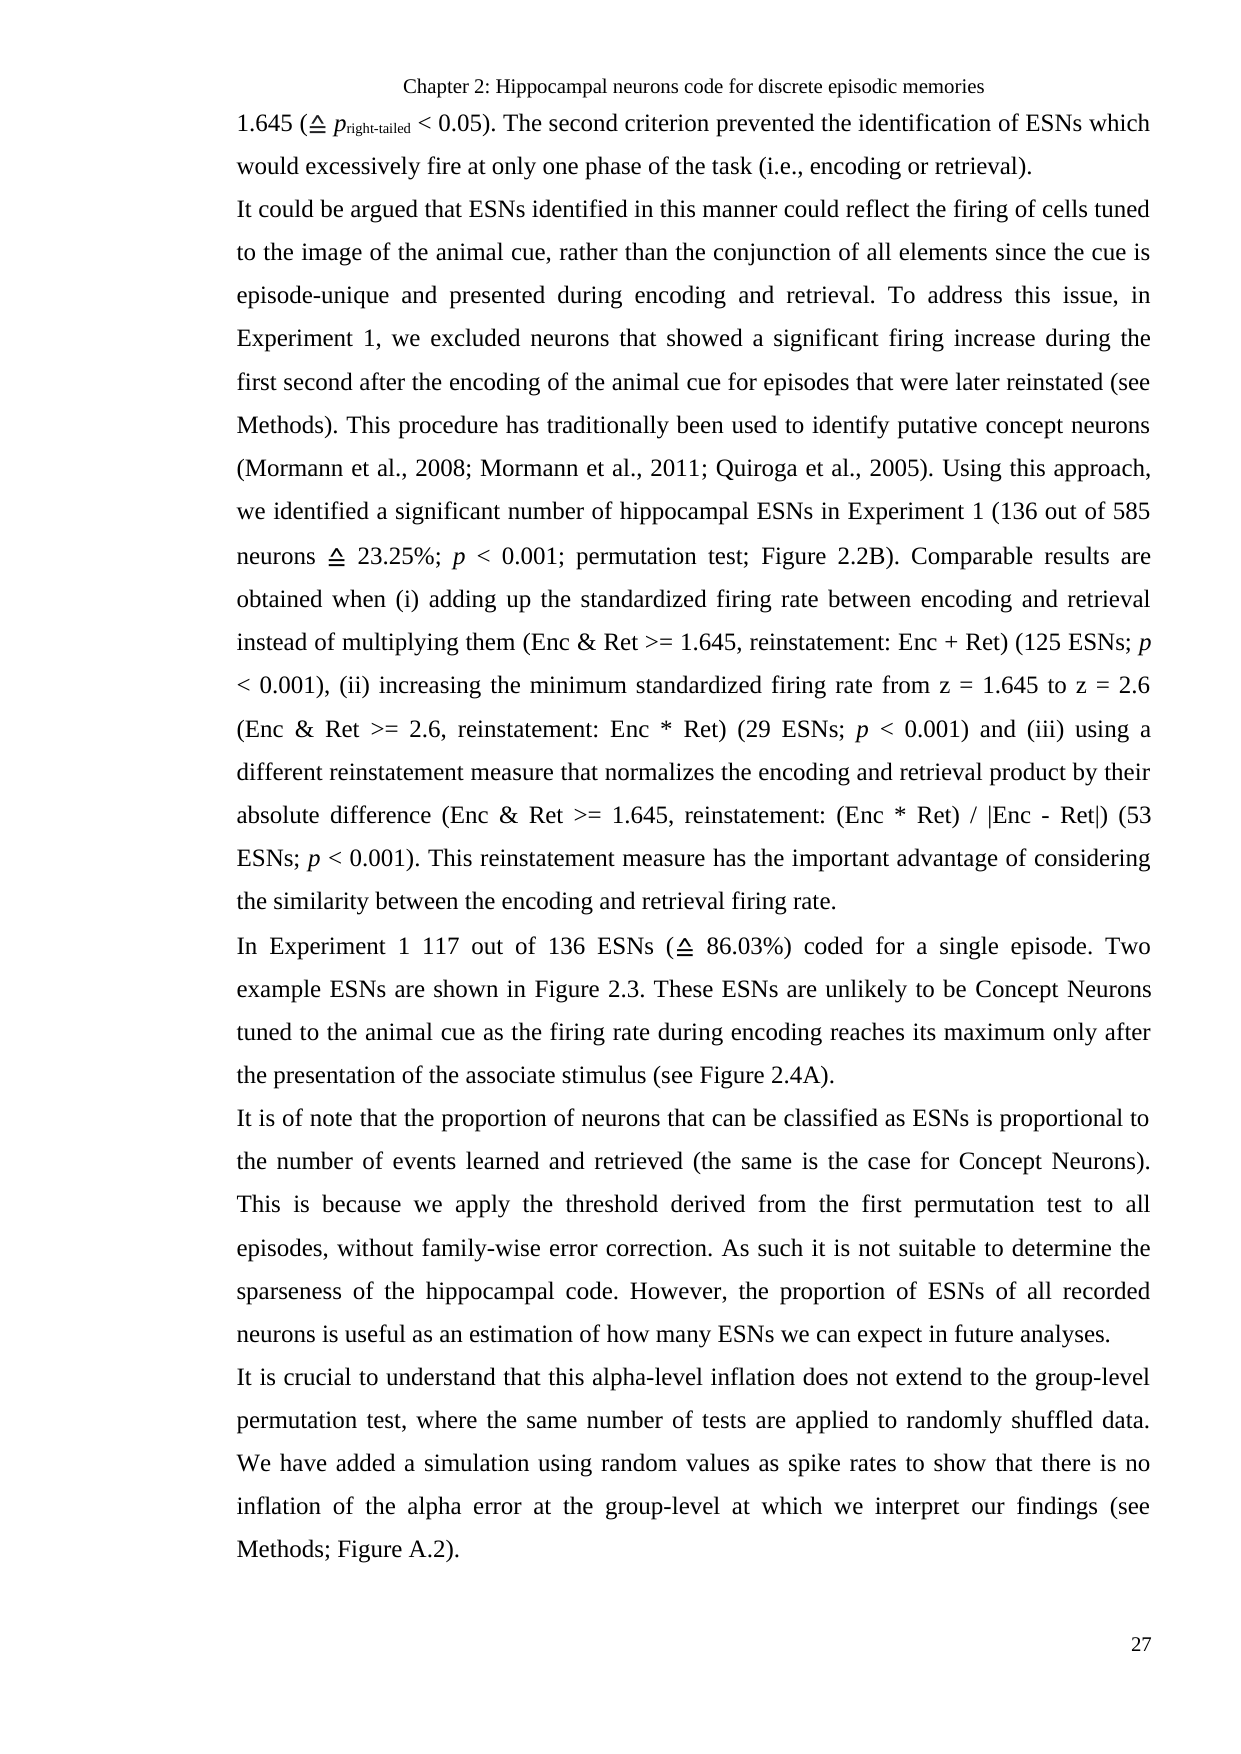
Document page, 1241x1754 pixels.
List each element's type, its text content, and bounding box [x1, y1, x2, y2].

text It is crucial to understand that this alpha-level inflation does not extend to the group-level permutation test, where the same number of tests are applied to randomly shuffled data. We have added a simulation using random values as spike rates to show that there is no inflation of the alpha error at the group-level at which we interpret our findings (see Methods; Figure A.2). [236, 1362, 1152, 1563]
text It is of note that the proportion of neurons that can be classified as ESNs is proportional to the number of events learned and retrieved (the same is the case for Concept Neurons). This is because we apply the threshold derived from the first permutation test to all episodes, without family-wise error correction. As such it is not suitable to determine the sparseness of the hippocampal code. However, the proportion of ESNs of all recorded neurons is useful as an estimation of how many ESNs we can expect in future analyses. [236, 1103, 1152, 1348]
text In Experiment 1 117 out of 136 ESNs (≙ 86.03%) coded for a single episode. Two example ESNs are shown in Figure 2.3. These ESNs are unlikely to be Concept Neurons tuned to the animal cue as the firing rate during encoding reaches its maximum only after the presentation of the associate stimulus (see Figure 2.4A). [236, 929, 1152, 1089]
text It could be argued that ESNs identified in this manner could reflect the firing of cells tuned to the image of the animal cue, rather than the conjunction of all elements since the cue is episode-unique and presented during encoding and retrieval. To address this issue, in Experiment 1, we excluded neurons that showed a significant firing increase during the first second after the encoding of the animal cue for episodes that were later reinstated (see Methods). This procedure has traditionally been used to identify putative concept neurons (Mormann et al., 2008; Mormann et al., 2011; Quiroga et al., 2005). Using this approach, we identified a significant number of hippocampal ESNs in Experiment 1 (136 out of 585 neurons ≙ 23.25%; p < 0.001; permutation test; Figure 2.2B). Comparable results are obtained when (i) adding up the standardized firing rate between encoding and retrieval instead of multiplying them (Enc & Ret >= 1.645, reinstatement: Enc + Ret) (125 ESNs; p < 0.001), (ii) increasing the minimum standardized firing rate from z = 1.645 to z = 2.6 (Enc & Ret >= 2.6, reinstatement: Enc * Ret) (29 ESNs; p < 0.001) and (iii) using a different reinstatement measure that normalizes the encoding and retrieval product by their absolute difference (Enc & Ret >= 1.645, reinstatement: (Enc * Ret) / |Enc - Ret|) (53 ESNs; p < 0.001). This reinstatement measure has the important advantage of considering the similarity between the encoding and retrieval firing rate. [236, 194, 1152, 915]
